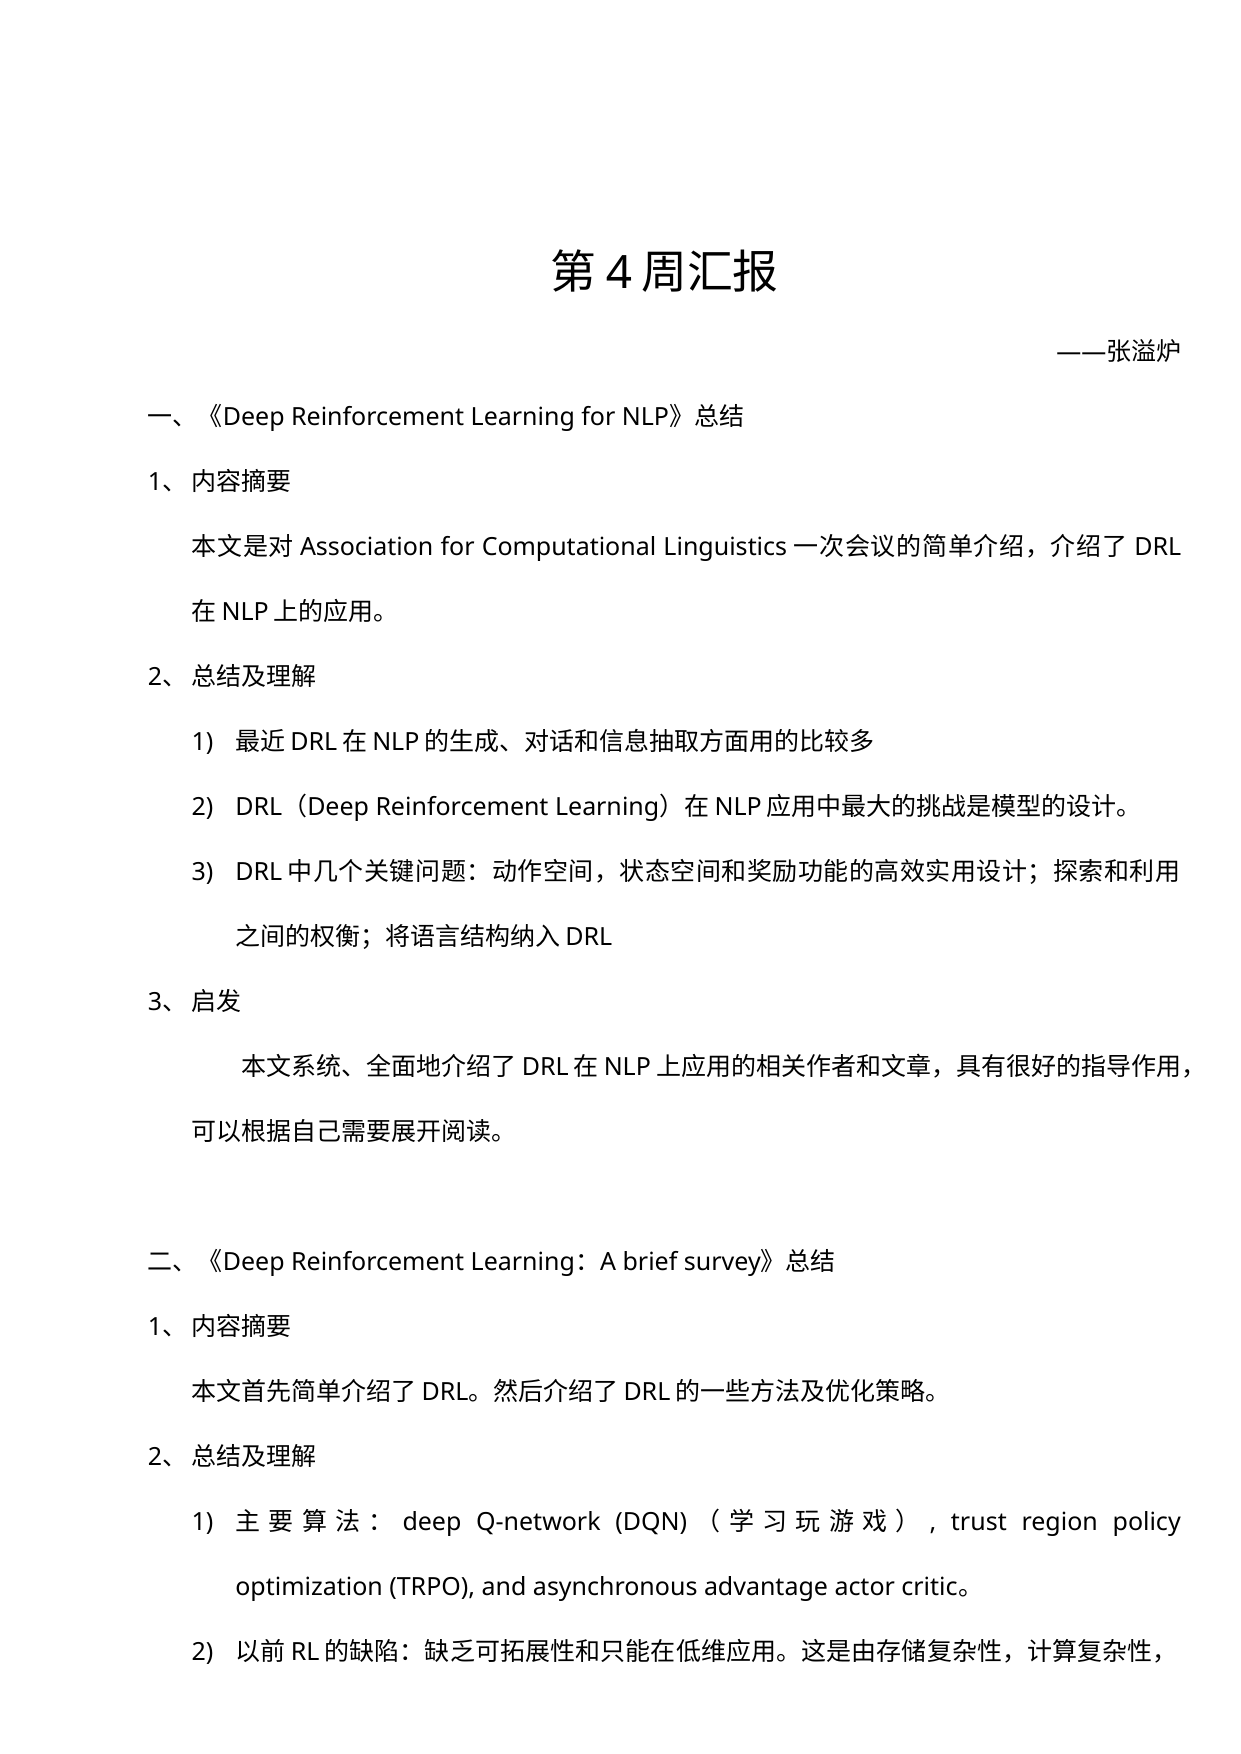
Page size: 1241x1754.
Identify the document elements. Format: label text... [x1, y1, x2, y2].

list 内容摘要 [148, 1292, 1181, 1357]
list 内容摘要 [148, 447, 1181, 512]
list DRL中几个关键问题：动作空间，状态空间和奖励功能的高效实用设计；探索和利用之间的权衡；将语言结构纳入DRL [191, 837, 1181, 967]
list 本文是对Association for Computational Linguistics一次会议的简单介绍，介绍了DRL在NLP上的应用。 [191, 512, 1181, 642]
text ——张溢炉 [148, 317, 1181, 382]
text 第4周汇报 [148, 219, 1181, 317]
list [191, 1617, 1181, 1682]
list 本文首先简单介绍了DRL。然后介绍了DRL的一些方法及优化策略。 [191, 1357, 1181, 1422]
list 启发 [148, 967, 1181, 1032]
list 《Deep Reinforcement Learning：A brief survey》总结 [148, 1227, 1181, 1292]
list DRL（Deep Reinforcement Learning）在NLP应用中最大的挑战是模型的设计。 [191, 772, 1181, 837]
list 最近DRL在NLP的生成、对话和信息抽取方面用的比较多 [191, 707, 1181, 772]
list 本文系统、全面地介绍了DRL在NLP上应用的相关作者和文章，具有很好的指导作用，可以根据自己需要展开阅读。 [191, 1032, 1181, 1162]
list 总结及理解 [148, 1422, 1181, 1487]
list 《Deep Reinforcement Learning for NLP》总结 [148, 382, 1181, 447]
list 主要算法：deep Q-network (DQN)（学习玩游戏）, trust region policy optimization (TRPO), and asynchronous advantage actor critic。 [191, 1487, 1181, 1617]
list 总结及理解 [148, 642, 1181, 707]
